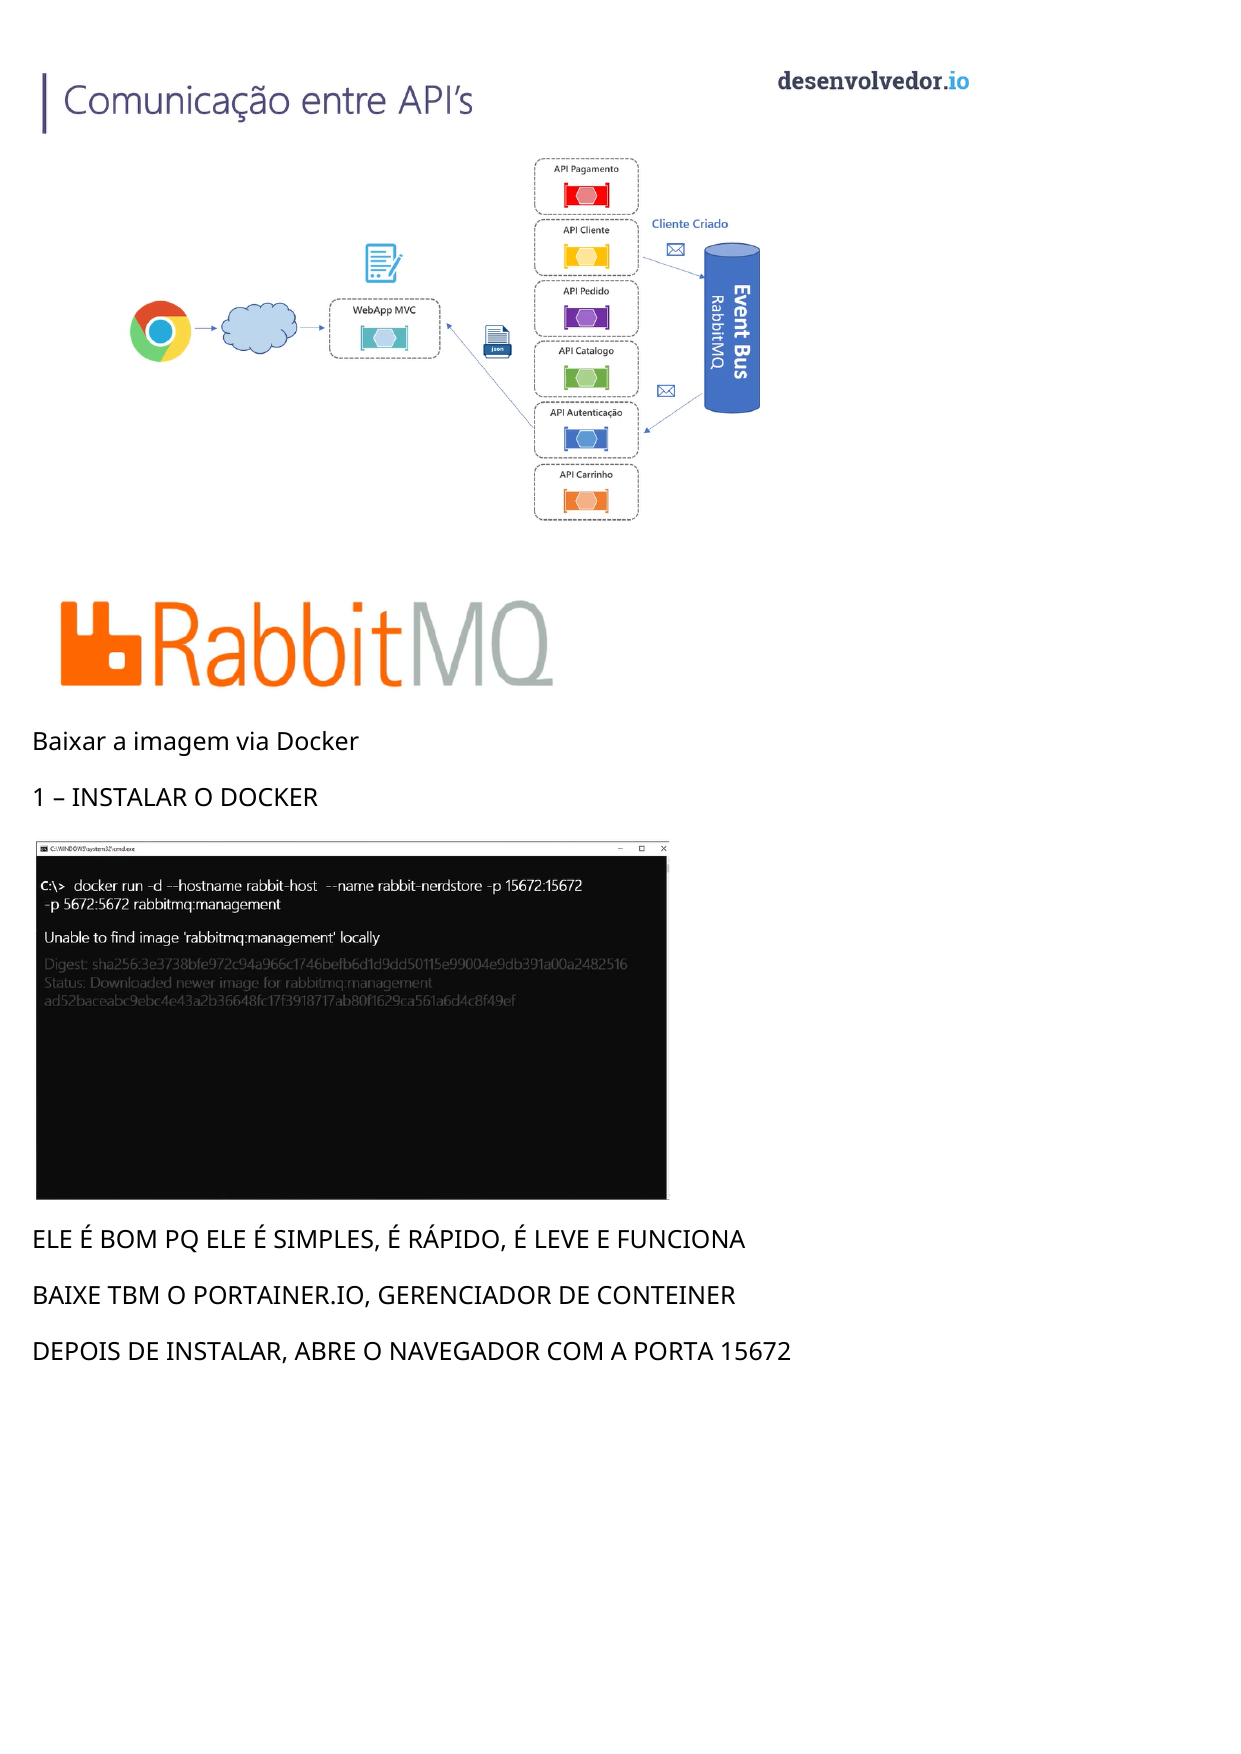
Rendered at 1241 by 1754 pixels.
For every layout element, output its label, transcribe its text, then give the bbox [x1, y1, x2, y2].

picture [31, 572, 575, 702]
text DEPOIS DE INSTALAR, ABRE O NAVEGADOR COM A PORTA 15672 [32, 1334, 1156, 1368]
text Baixar a imagem via Docker [32, 724, 1156, 758]
text 1 – INSTALAR O DOCKER [32, 780, 1156, 814]
text ELE É BOM PQ ELE É SIMPLES, É RÁPIDO, É LEVE E FUNCIONA [32, 1222, 1156, 1256]
picture [31, 836, 670, 1200]
picture [31, 65, 973, 550]
text BAIXE TBM O PORTAINER.IO, GERENCIADOR DE CONTEINER [32, 1278, 1156, 1312]
